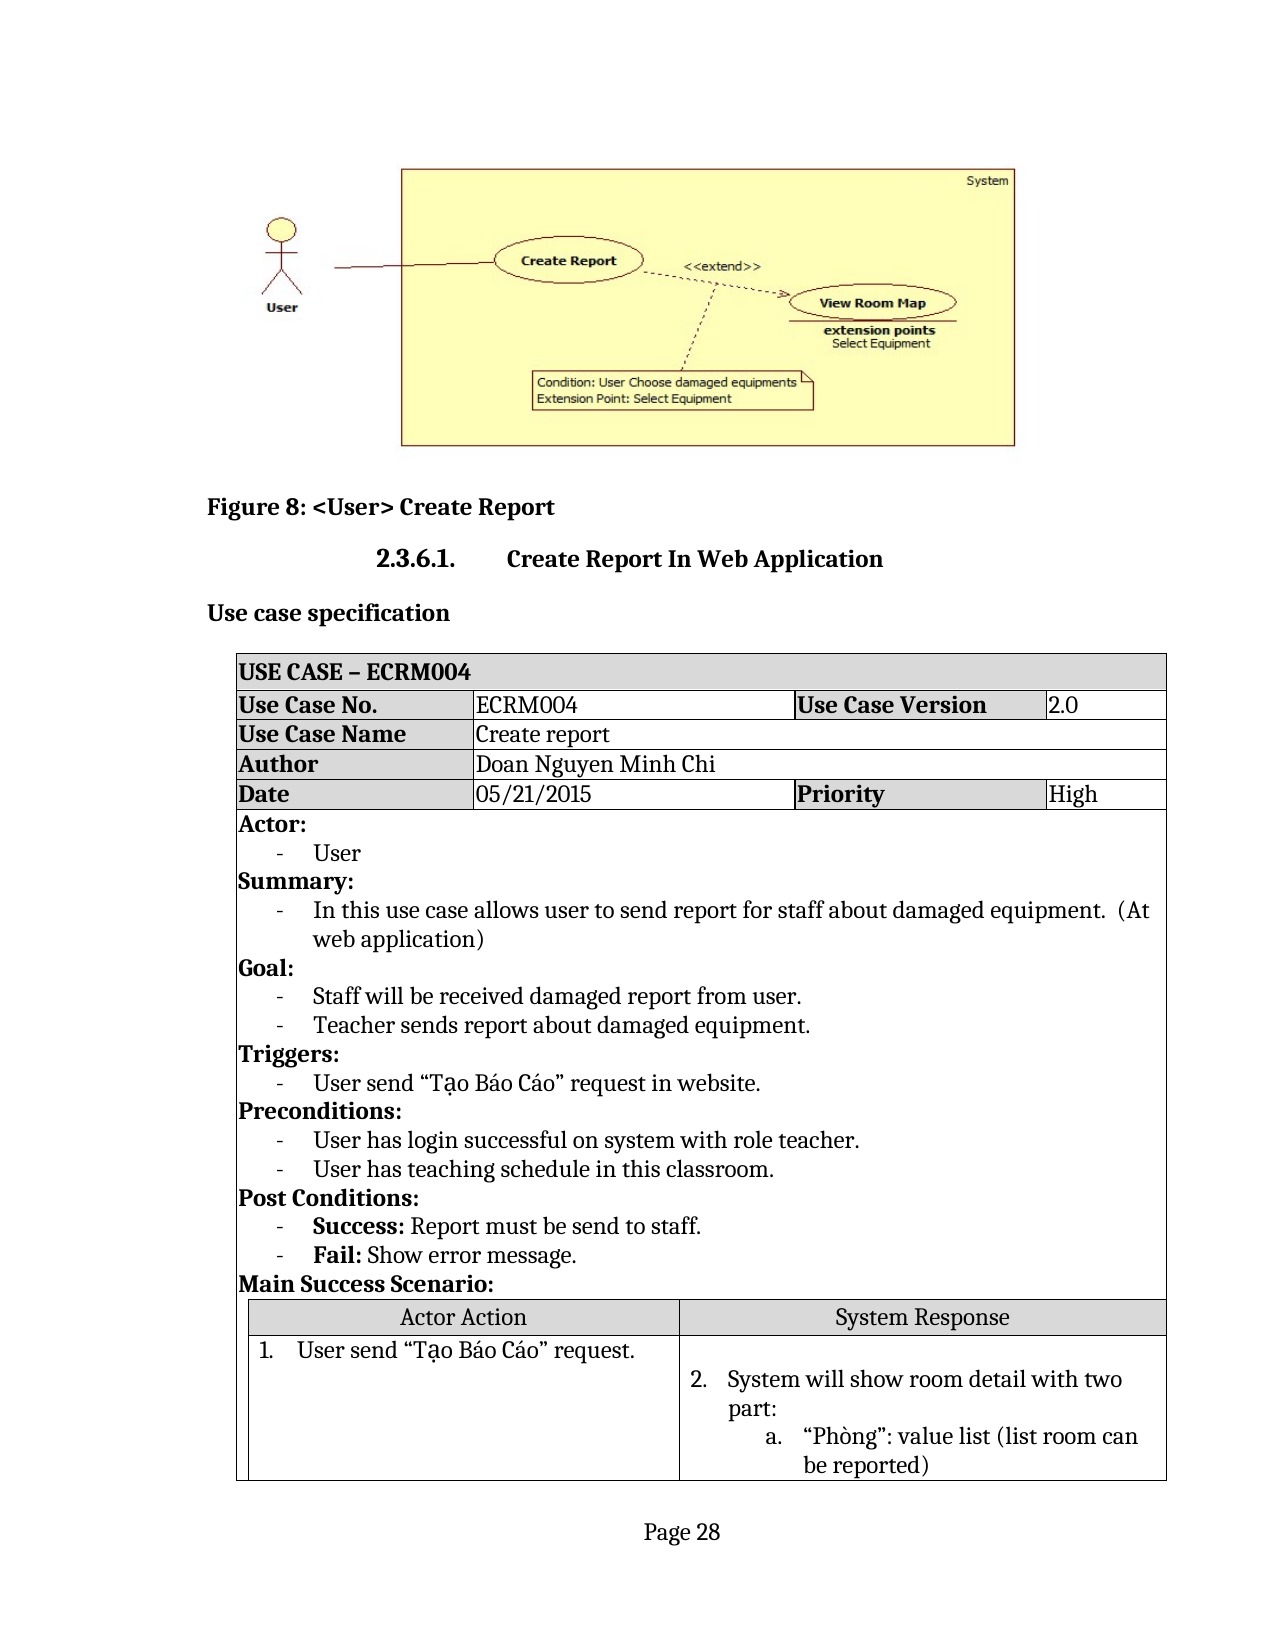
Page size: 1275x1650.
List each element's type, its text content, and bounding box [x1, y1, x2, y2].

table_cell 05/21/2015 [474, 780, 794, 809]
table_cell Date [237, 780, 473, 809]
table_header USE CASE – ECRM004 [237, 654, 1166, 689]
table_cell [237, 810, 1166, 1480]
table_cell Priority [796, 780, 1046, 809]
table_cell High [1047, 780, 1166, 809]
table_cell ECRM004 [474, 691, 794, 719]
table_cell Create report [474, 720, 1166, 749]
picture [206, 147, 1039, 468]
text Use case specification [207, 599, 1157, 628]
table_cell Doan Nguyen Minh Chi [474, 750, 1166, 779]
table_cell Author [237, 750, 473, 779]
table_cell 2.0 [1047, 691, 1166, 719]
table_cell Use Case Version [796, 691, 1046, 719]
table_cell Use Case No. [237, 691, 473, 719]
list Create Report In Web Application [376, 543, 1157, 574]
table_cell Use Case Name [237, 720, 473, 749]
